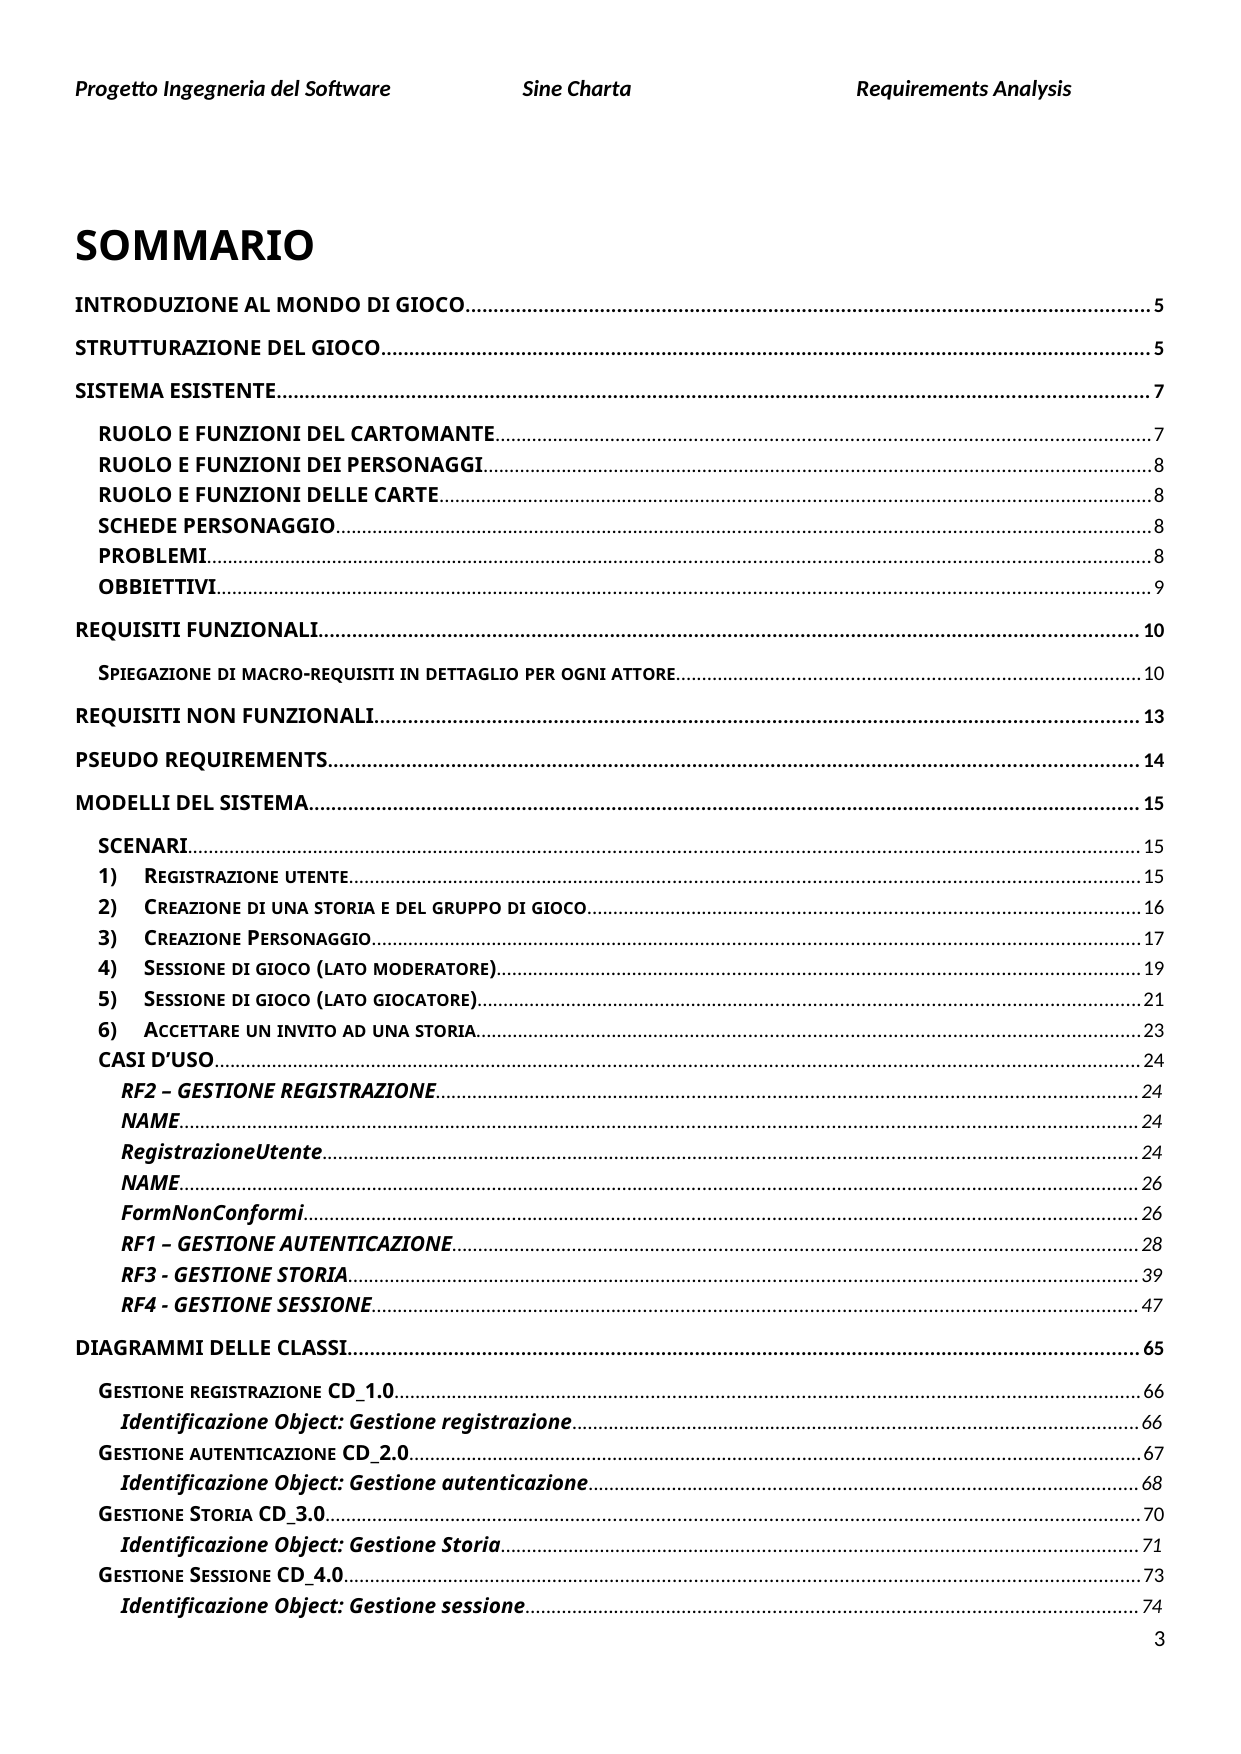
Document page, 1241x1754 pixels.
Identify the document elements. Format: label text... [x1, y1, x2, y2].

text RF3 - GESTIONE STORIA 39 [121, 1260, 1165, 1288]
text RF1 – GESTIONE AUTENTICAZIONE 28 [121, 1229, 1165, 1258]
text SCENARI 15 [98, 831, 1165, 859]
text PROBLEMI 8 [98, 542, 1165, 570]
text RUOLO E FUNZIONI DEI PERSONAGGI 8 [98, 450, 1165, 478]
text Spiegazione di macro-requisiti in dettaglio per ogni attore 10 [98, 658, 1165, 687]
text RF2 – GESTIONE REGISTRAZIONE 24 [121, 1076, 1165, 1104]
text Gestione autenticazione CD_2.0 67 [98, 1438, 1165, 1466]
text NAME 26 [121, 1168, 1165, 1196]
text FormNonConformi 26 [121, 1198, 1165, 1227]
text OBBIETTIVI 9 [98, 572, 1165, 601]
text NAME 24 [121, 1107, 1165, 1135]
text Identificazione Object: Gestione registrazione 66 [121, 1407, 1165, 1436]
text DIAGRAMMI DELLE CLASSI 65 [75, 1333, 1165, 1362]
text RF4 - GESTIONE SESSIONE 47 [121, 1290, 1165, 1319]
text REQUISITI NON FUNZIONALI 13 [75, 702, 1165, 730]
text Identificazione Object: Gestione sessione 74 [121, 1591, 1165, 1619]
text 1) Registrazione utente 15 [98, 862, 1165, 890]
text 6) Accettare un invito ad una storia 23 [98, 1015, 1165, 1043]
text CASI D’USO 24 [98, 1045, 1165, 1074]
text RUOLO E FUNZIONI DEL CARTOMANTE 7 [98, 419, 1165, 448]
text Identificazione Object: Gestione Storia 71 [121, 1530, 1165, 1558]
text SISTEMA ESISTENTE 7 [75, 376, 1165, 404]
text RUOLO E FUNZIONI DELLE CARTE 8 [98, 480, 1165, 509]
text 4) Sessione di gioco (lato moderatore) 19 [98, 953, 1165, 982]
text SCHEDE PERSONAGGIO 8 [98, 511, 1165, 539]
text 3) Creazione Personaggio 17 [98, 923, 1165, 951]
text 5) Sessione di gioco (lato giocatore) 21 [98, 984, 1165, 1013]
text Gestione Storia CD_3.0 70 [98, 1499, 1165, 1528]
text Gestione Sessione CD_4.0 73 [98, 1560, 1165, 1589]
text 2) Creazione di una storia e del gruppo di gioco 16 [98, 892, 1165, 921]
text Identificazione Object: Gestione autenticazione 68 [121, 1468, 1165, 1497]
text PSEUDO REQUIREMENTS 14 [75, 745, 1165, 773]
text MODELLI DEL SISTEMA 15 [75, 788, 1165, 816]
text STRUTTURAZIONE DEL GIOCO 5 [75, 333, 1165, 361]
text INTRODUZIONE AL MONDO DI GIOCO 5 [75, 290, 1165, 318]
text RegistrazioneUtente 24 [121, 1137, 1165, 1166]
text Gestione registrazione CD_1.0 66 [98, 1377, 1165, 1405]
text REQUISITI FUNZIONALI 10 [75, 615, 1165, 644]
text sOMMARIO [75, 216, 1165, 273]
